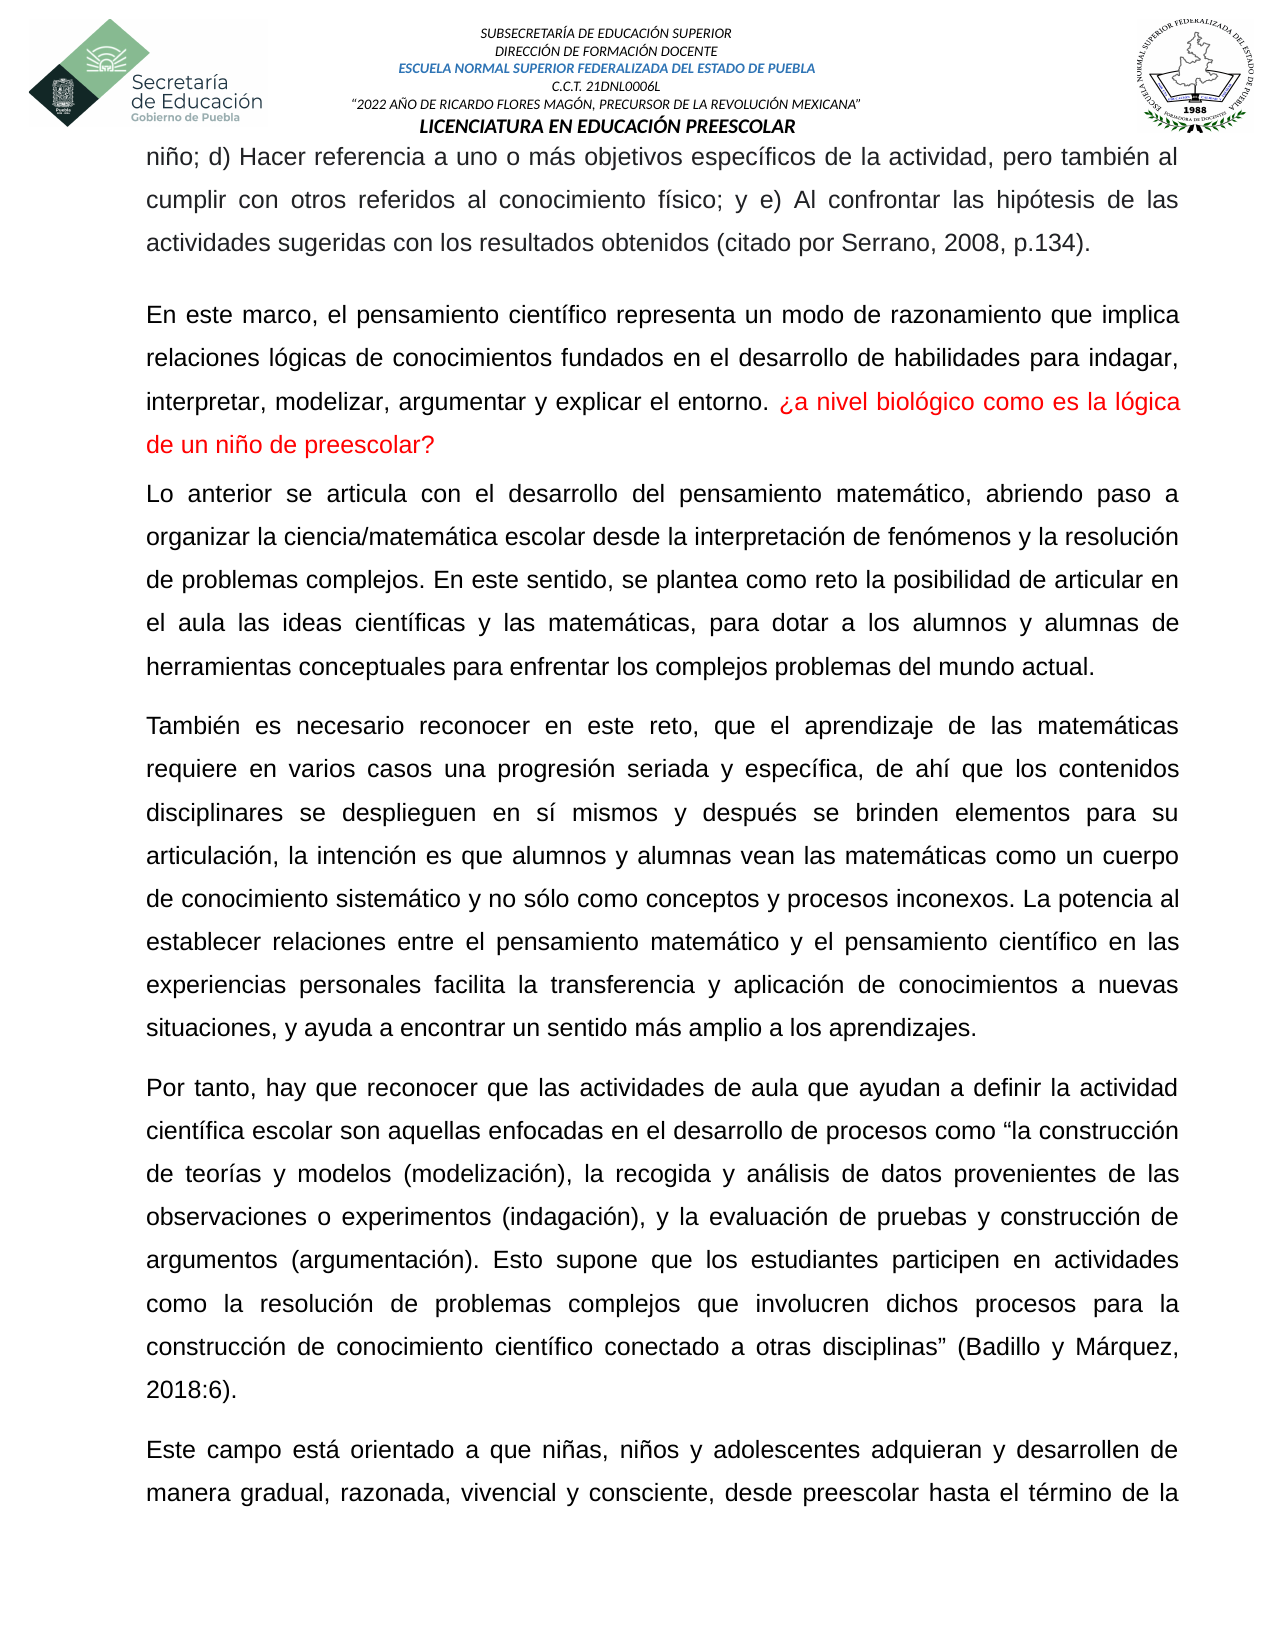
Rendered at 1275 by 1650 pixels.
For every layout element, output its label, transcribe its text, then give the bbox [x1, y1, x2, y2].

picture [1137, 19, 1254, 133]
text Por tanto, hay que reconocer que las actividades de aula que ayudan a definir la actividad científica escolar son aquellas enfocadas en el desarrollo de procesos como “la construcción de teorías y modelos (modelización), la recogida y análisis de datos provenientes de las observaciones o experimentos (indagación), y la evaluación de pruebas y construcción de argumentos (argumentación). Esto supone que los estudiantes participen en actividades como la resolución de problemas complejos que involucren dichos procesos para la construcción de conocimiento científico conectado a otras disciplinas” (Badillo y Márquez, 2018:6). [146, 1073, 1181, 1404]
text Lo anterior se articula con el desarrollo del pensamiento matemático, abriendo paso a organizar la ciencia/matemática escolar desde la interpretación de fenómenos y la resolución de problemas complejos. En este sentido, se plantea como reto la posibilidad de articular en el aula las ideas científicas y las matemáticas, para dotar a los alumnos y alumnas de herramientas conceptuales para enfrentar los complejos problemas del mundo actual. [146, 479, 1181, 680]
picture [28, 19, 268, 127]
text En este marco, el pensamiento científico representa un modo de razonamiento que implica relaciones lógicas de conocimientos fundados en el desarrollo de habilidades para indagar, interpretar, modelizar, argumentar y explicar el entorno. ¿a nivel biológico como es la lógica de un niño de preescolar? [146, 300, 1181, 458]
text También es necesario reconocer en este reto, que el aprendizaje de las matemáticas requiere en varios casos una progresión seriada y específica, de ahí que los contenidos disciplinares se desplieguen en sí mismos y después se brinden elementos para su articulación, la intención es que alumnos y alumnas vean las matemáticas como un cuerpo de conocimiento sistemático y no sólo como conceptos y procesos inconexos. La potencia al establecer relaciones entre el pensamiento matemático y el pensamiento científico en las experiencias personales facilita la transferencia y aplicación de conocimientos a nuevas situaciones, y ayuda a encontrar un sentido más amplio a los aprendizajes. [146, 711, 1181, 1042]
